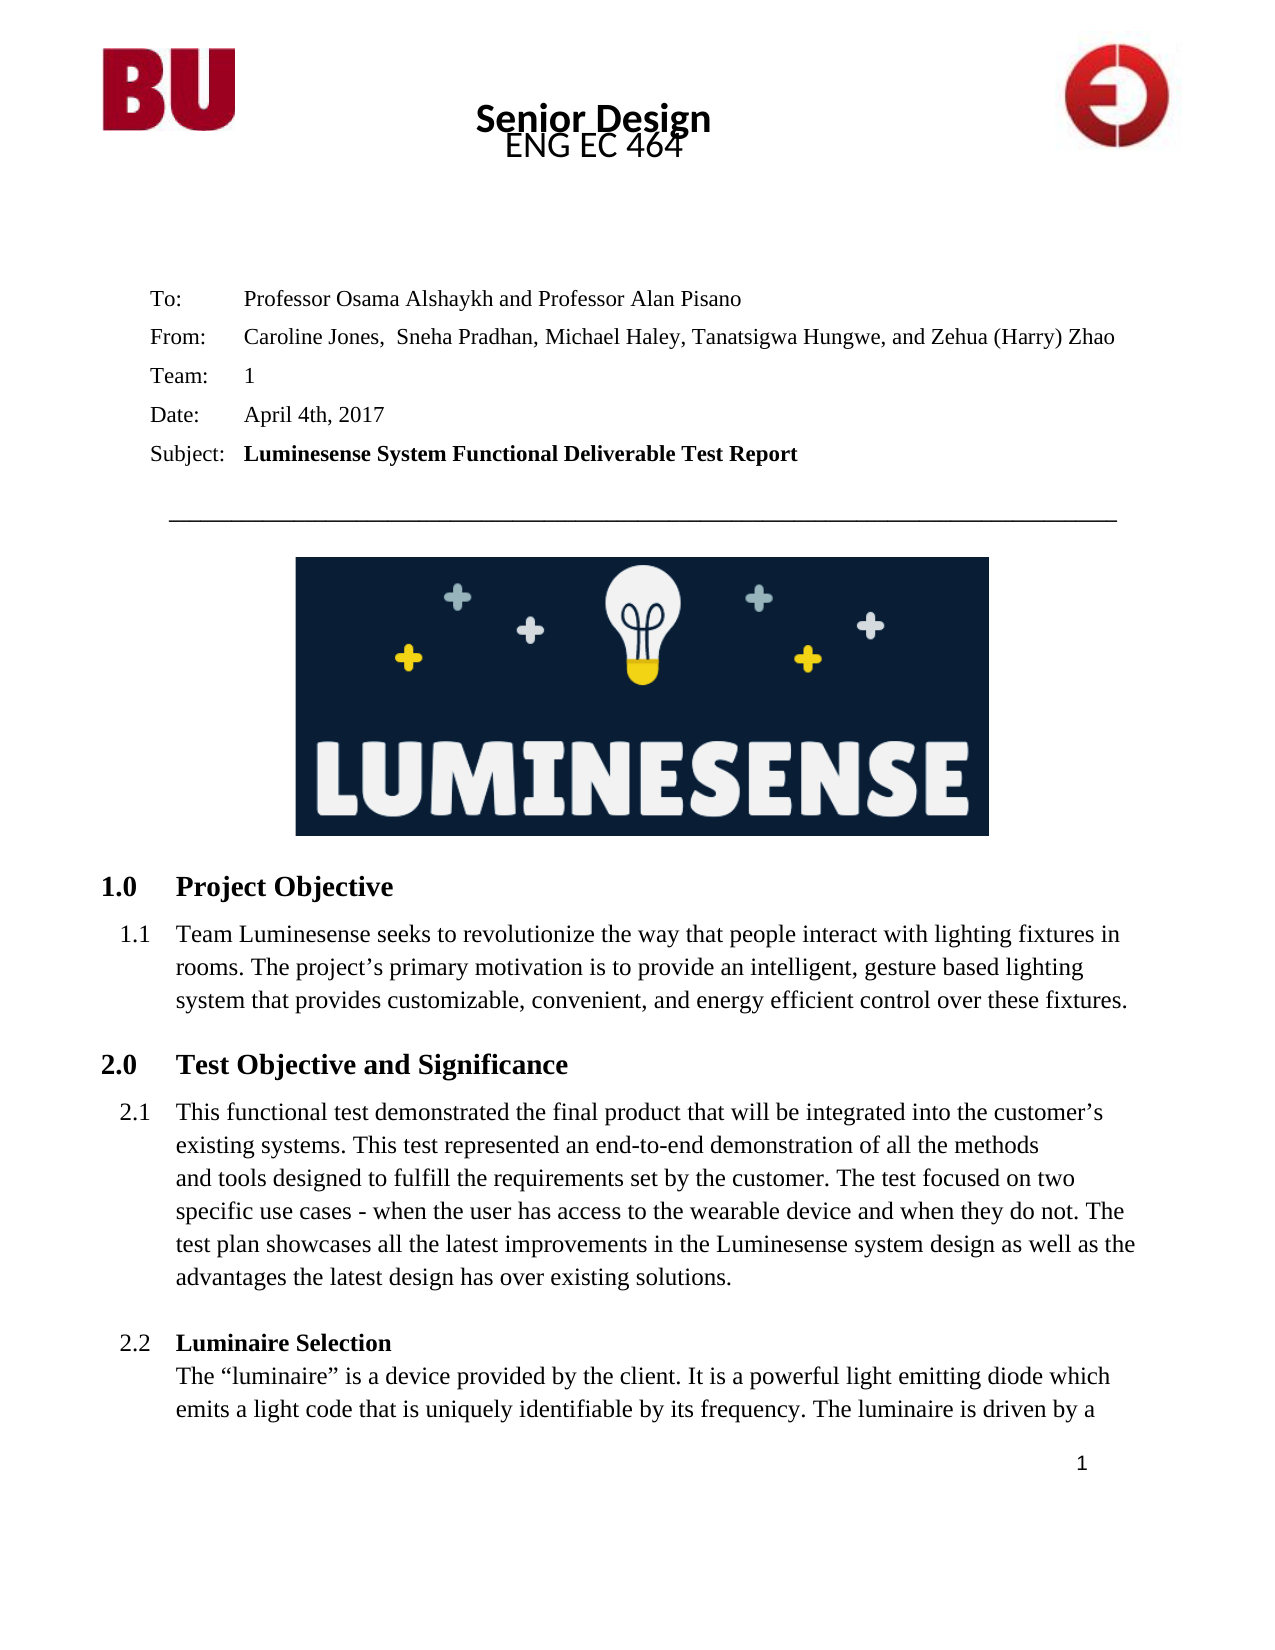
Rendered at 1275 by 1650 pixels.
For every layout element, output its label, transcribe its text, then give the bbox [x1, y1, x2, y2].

picture [295, 557, 989, 836]
text and tools designed to fulfill the requirements set by the customer. The test focused on two [119, 1163, 1153, 1192]
text To: Professor Osama Alshaykh and Professor Alan Pisano [150, 284, 1153, 311]
text Date: April 4th, 2017 [150, 401, 1153, 427]
text 1.1 Team Luminesense seeks to revolutionize the way that people interact with lighting fixtures in rooms. The project’s primary motivation is to provide an intelligent, gesture based lighting system that provides customizable, convenient, and energy efficient control over these fixtures. [119, 919, 1153, 1014]
text specific use cases - when the user has access to the wearable device and when they do not. The [119, 1196, 1153, 1225]
picture [102, 48, 235, 131]
text 2.0 Test Objective and Significance [101, 1047, 1153, 1080]
text test plan showcases all the latest improvements in the Luminesense system design as well as the [119, 1229, 1153, 1258]
text Subject: Luminesense System Functional Deliverable Test Report [150, 440, 1153, 466]
text 2.1 This functional test demonstrated the final product that will be integrated into the customer’s [119, 1097, 1153, 1126]
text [119, 1361, 1153, 1423]
text ___________________________________________________________________________________________ [169, 500, 1153, 524]
text Team: 1 [150, 362, 1153, 389]
list Project Objective [101, 869, 1153, 902]
text existing systems. This test represented an end-to-end demonstration of all the methods [119, 1130, 1153, 1159]
picture [1055, 31, 1182, 153]
text advantages the latest design has over existing solutions. [119, 1262, 1153, 1291]
text From: Caroline Jones, Sneha Pradhan, Michael Haley, Tanatsigwa Hungwe, and Zehua (Harry) Zhao [150, 323, 1153, 350]
text 2.2 Luminaire Selection [119, 1328, 1153, 1357]
